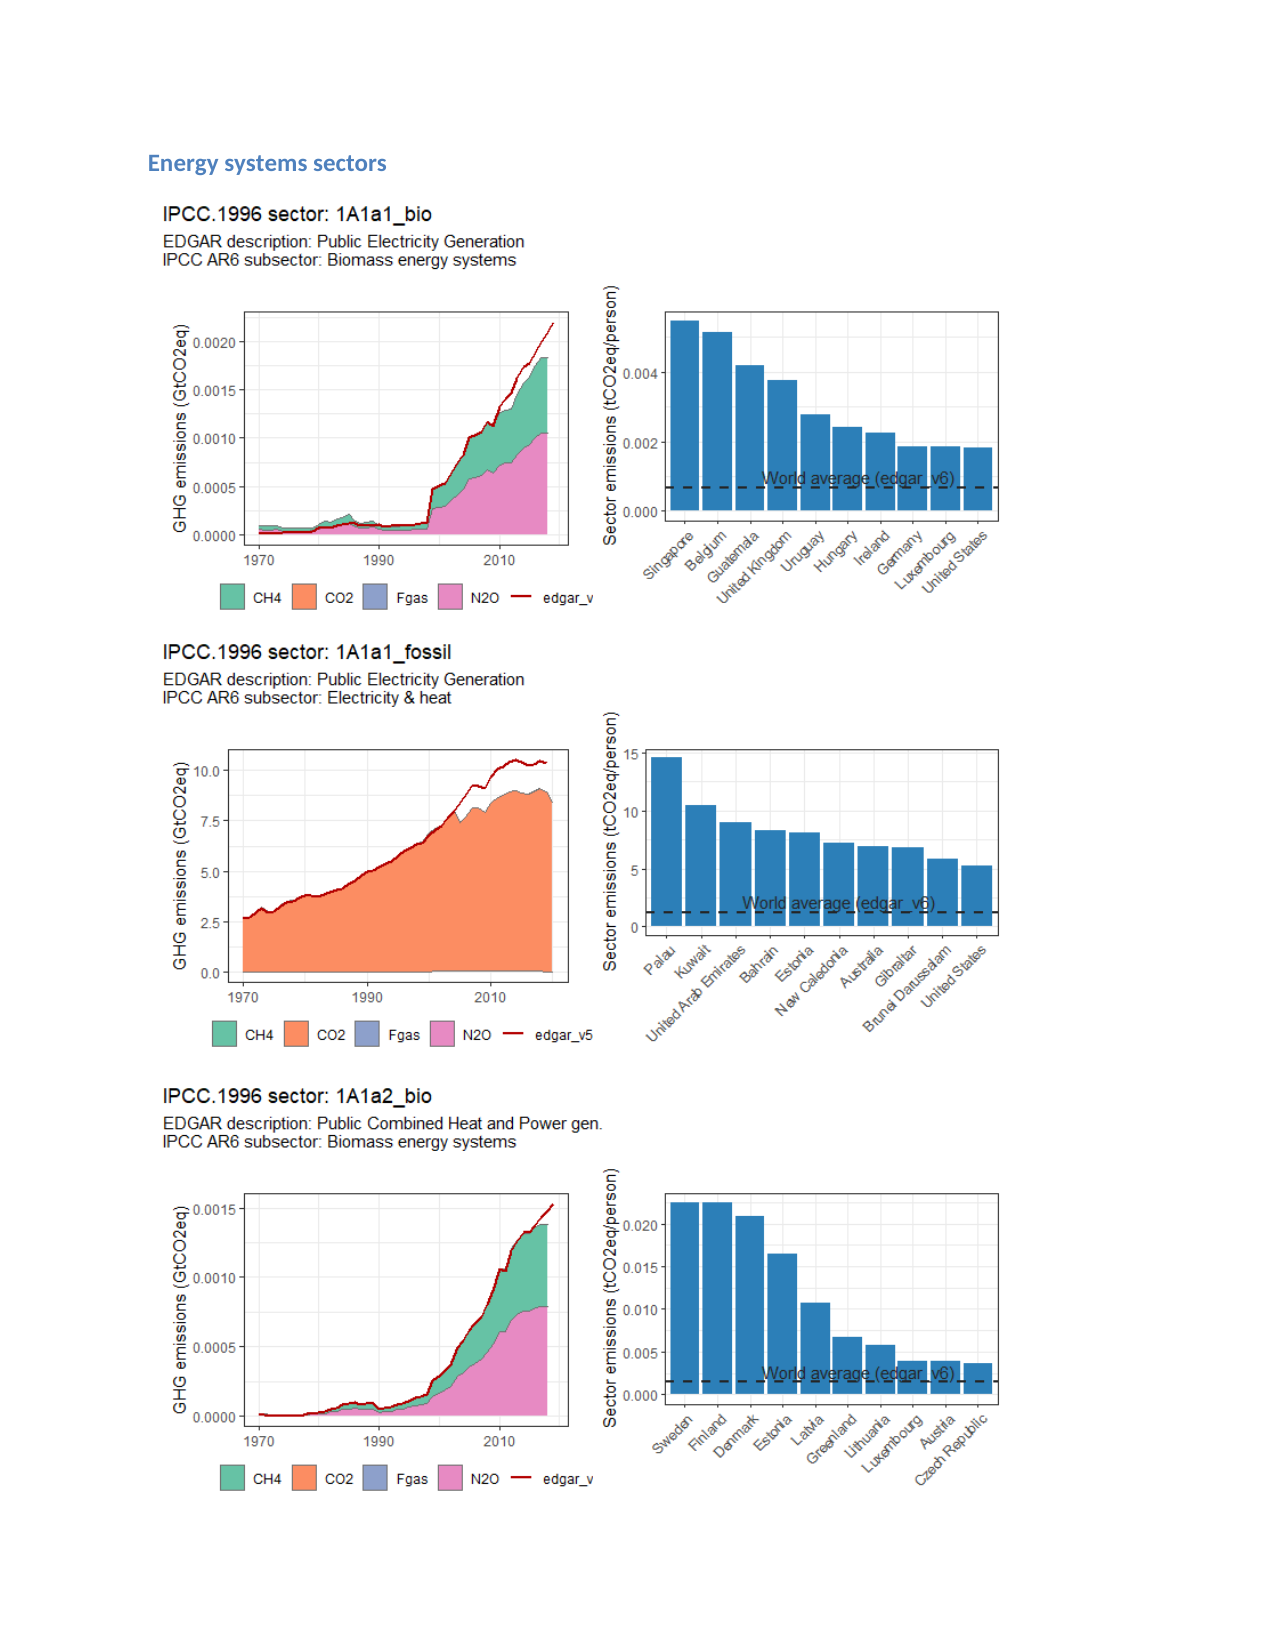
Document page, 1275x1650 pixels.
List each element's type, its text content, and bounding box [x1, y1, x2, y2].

subtitle Energy systems sectors [148, 148, 1127, 178]
picture [147, 196, 1023, 1072]
picture [147, 1078, 1023, 1516]
